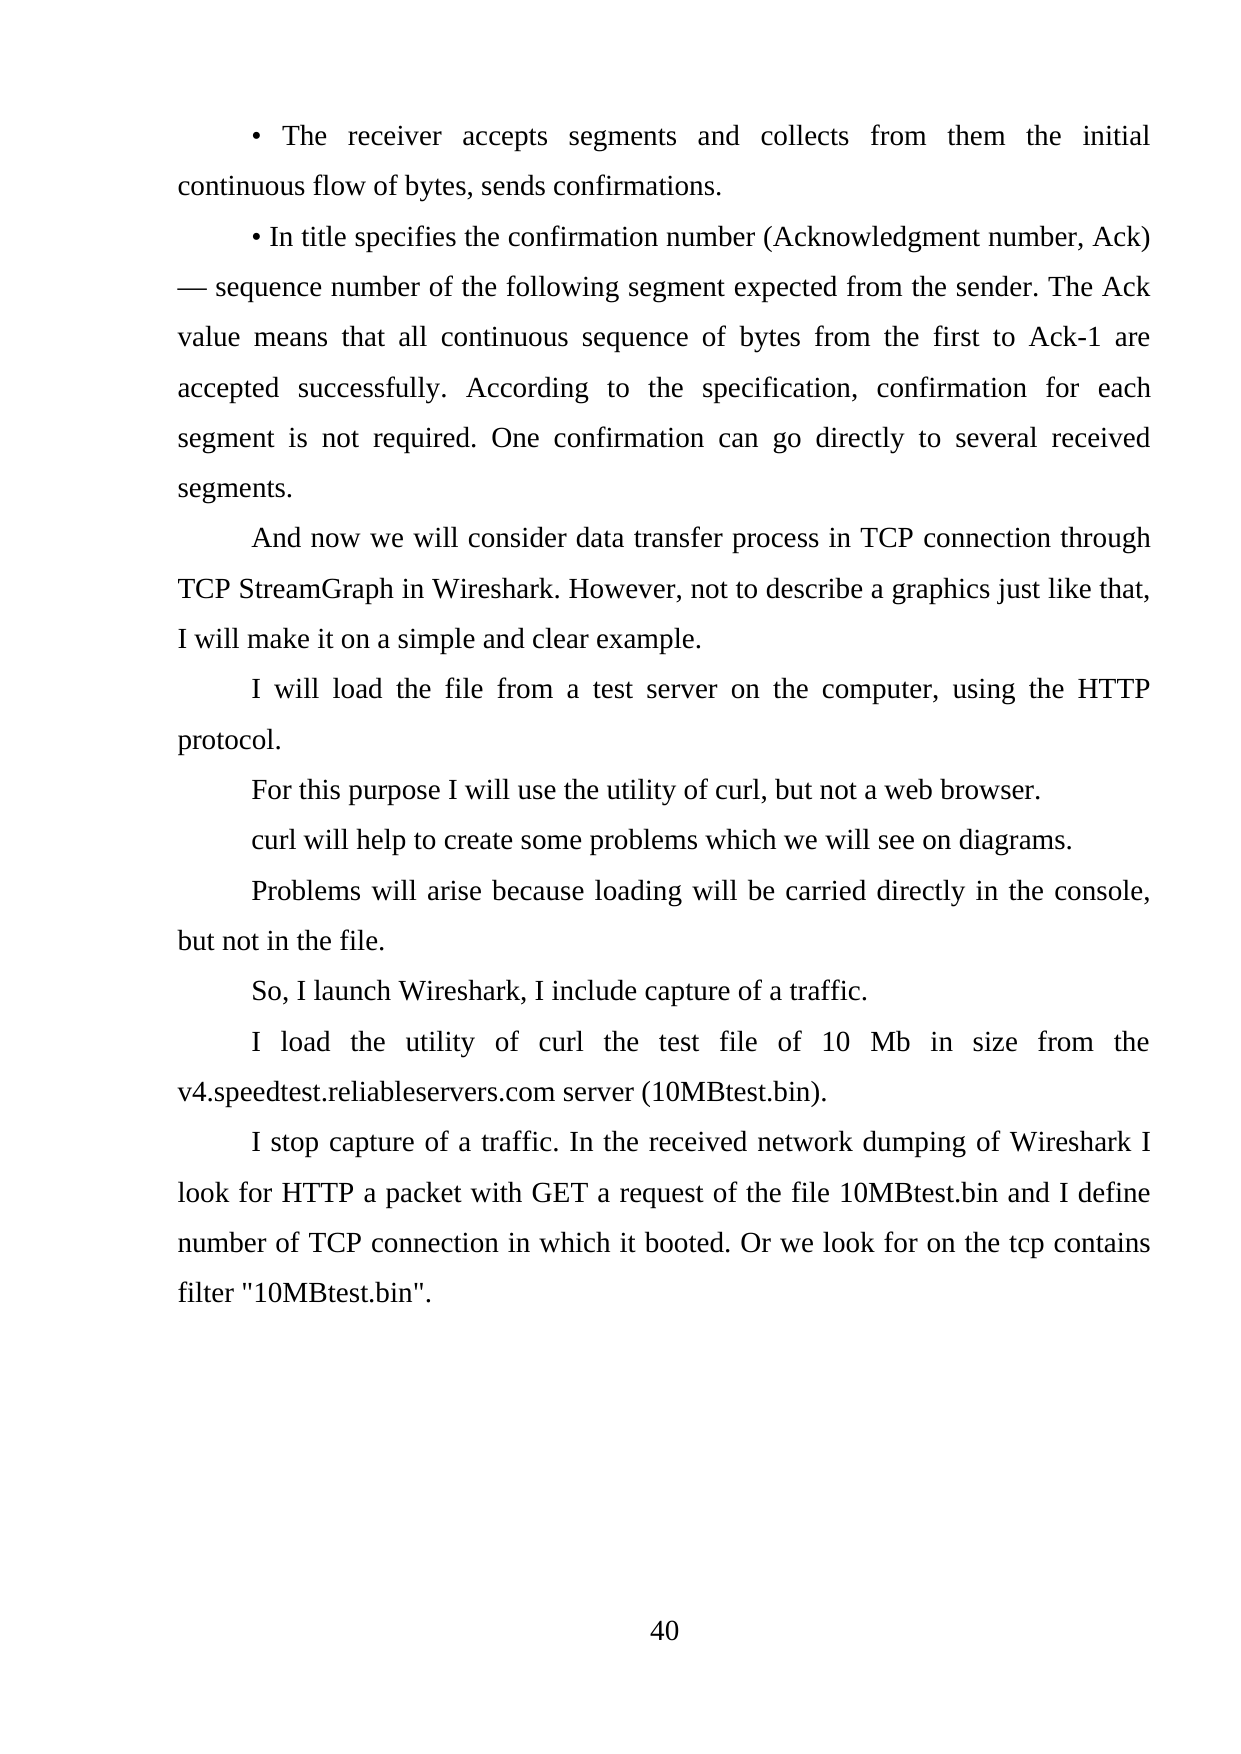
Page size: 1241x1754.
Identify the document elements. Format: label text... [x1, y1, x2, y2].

text • In title specifies the confirmation number (Acknowledgment number, Ack) — sequence number of the following segment expected from the sender. The Ack value means that all continuous sequence of bytes from the first to Ack-1 are accepted successfully. According to the specification, confirmation for each segment is not required. One confirmation can go directly to several received segments. [177, 219, 1152, 504]
text For this purpose I will use the utility of curl, but not a web browser. [177, 772, 1152, 806]
text • The receiver accepts segments and collects from them the initial continuous flow of bytes, sends confirmations. [177, 118, 1152, 202]
text I will load the file from a test server on the computer, using the HTTP protocol. [177, 672, 1152, 755]
text And now we will consider data transfer process in TCP connection through TCP StreamGraph in Wireshark. However, not to describe a graphics just like that, I will make it on a simple and clear example. [177, 521, 1152, 655]
text curl will help to create some problems which we will see on diagrams. [177, 822, 1152, 856]
text I stop capture of a traffic. In the received network dumping of Wireshark I look for HTTP a packet with GET a request of the file 10MBtest.bin and I define number of TCP connection in which it booted. Or we look for on the tcp contains filter "10MBtest.bin". [177, 1124, 1152, 1309]
text I load the utility of curl the test file of 10 Mb in size from the v4.speedtest.reliableservers.com server (10MBtest.bin). [177, 1024, 1152, 1108]
text Problems will arise because loading will be carried directly in the console, but not in the file. [177, 873, 1152, 957]
text So, I launch Wireshark, I include capture of a traffic. [177, 973, 1152, 1007]
